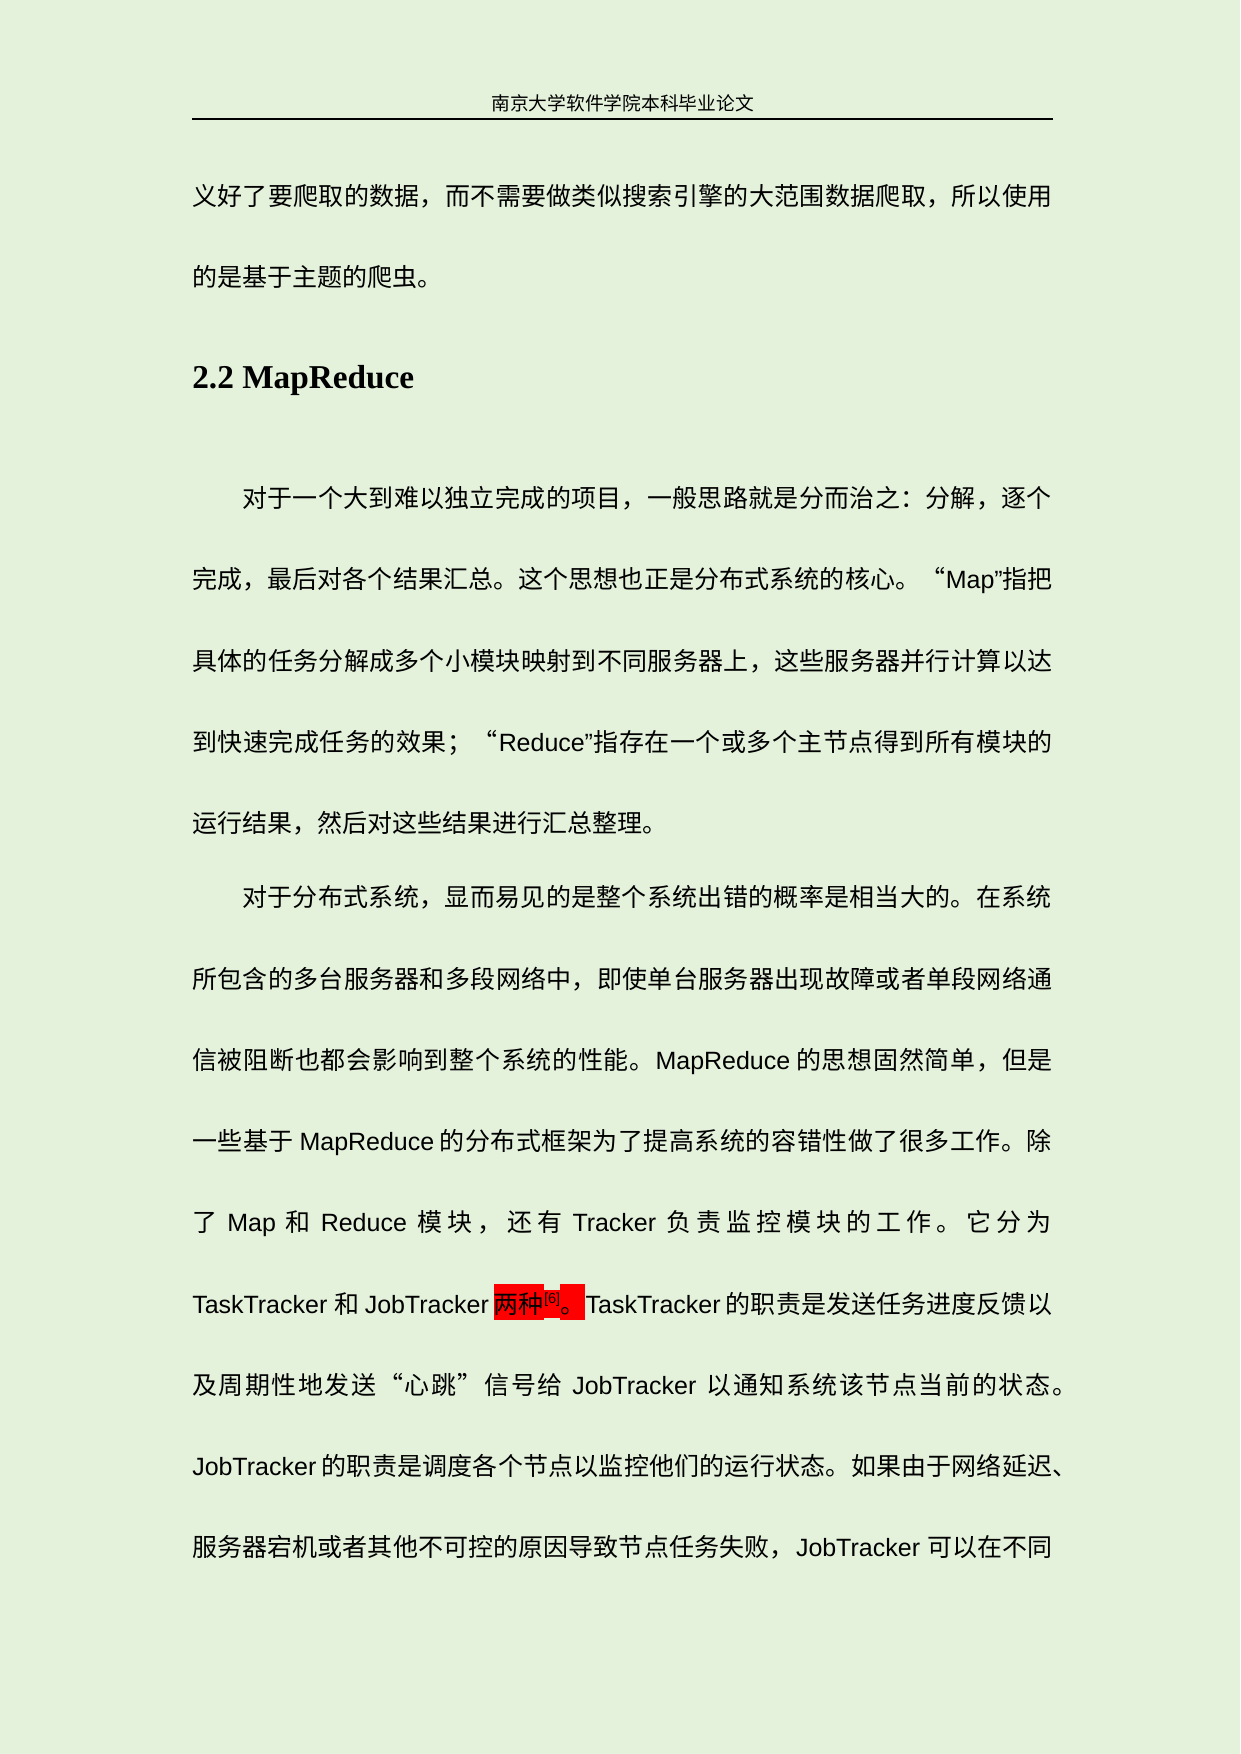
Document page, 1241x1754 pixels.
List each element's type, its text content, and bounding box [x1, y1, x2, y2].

text 对于一个大到难以独立完成的项目，一般思路就是分而治之：分解，逐个完成，最后对各个结果汇总。这个思想也正是分布式系统的核心。“Map”指把具体的任务分解成多个小模块映射到不同服务器上，这些服务器并行计算以达到快速完成任务的效果；“Reduce”指存在一个或多个主节点得到所有模块的运行结果，然后对这些结果进行汇总整理。 [192, 464, 1053, 854]
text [192, 863, 1053, 1578]
subtitle 2.2 MapReduce [192, 344, 1053, 409]
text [192, 162, 1053, 308]
